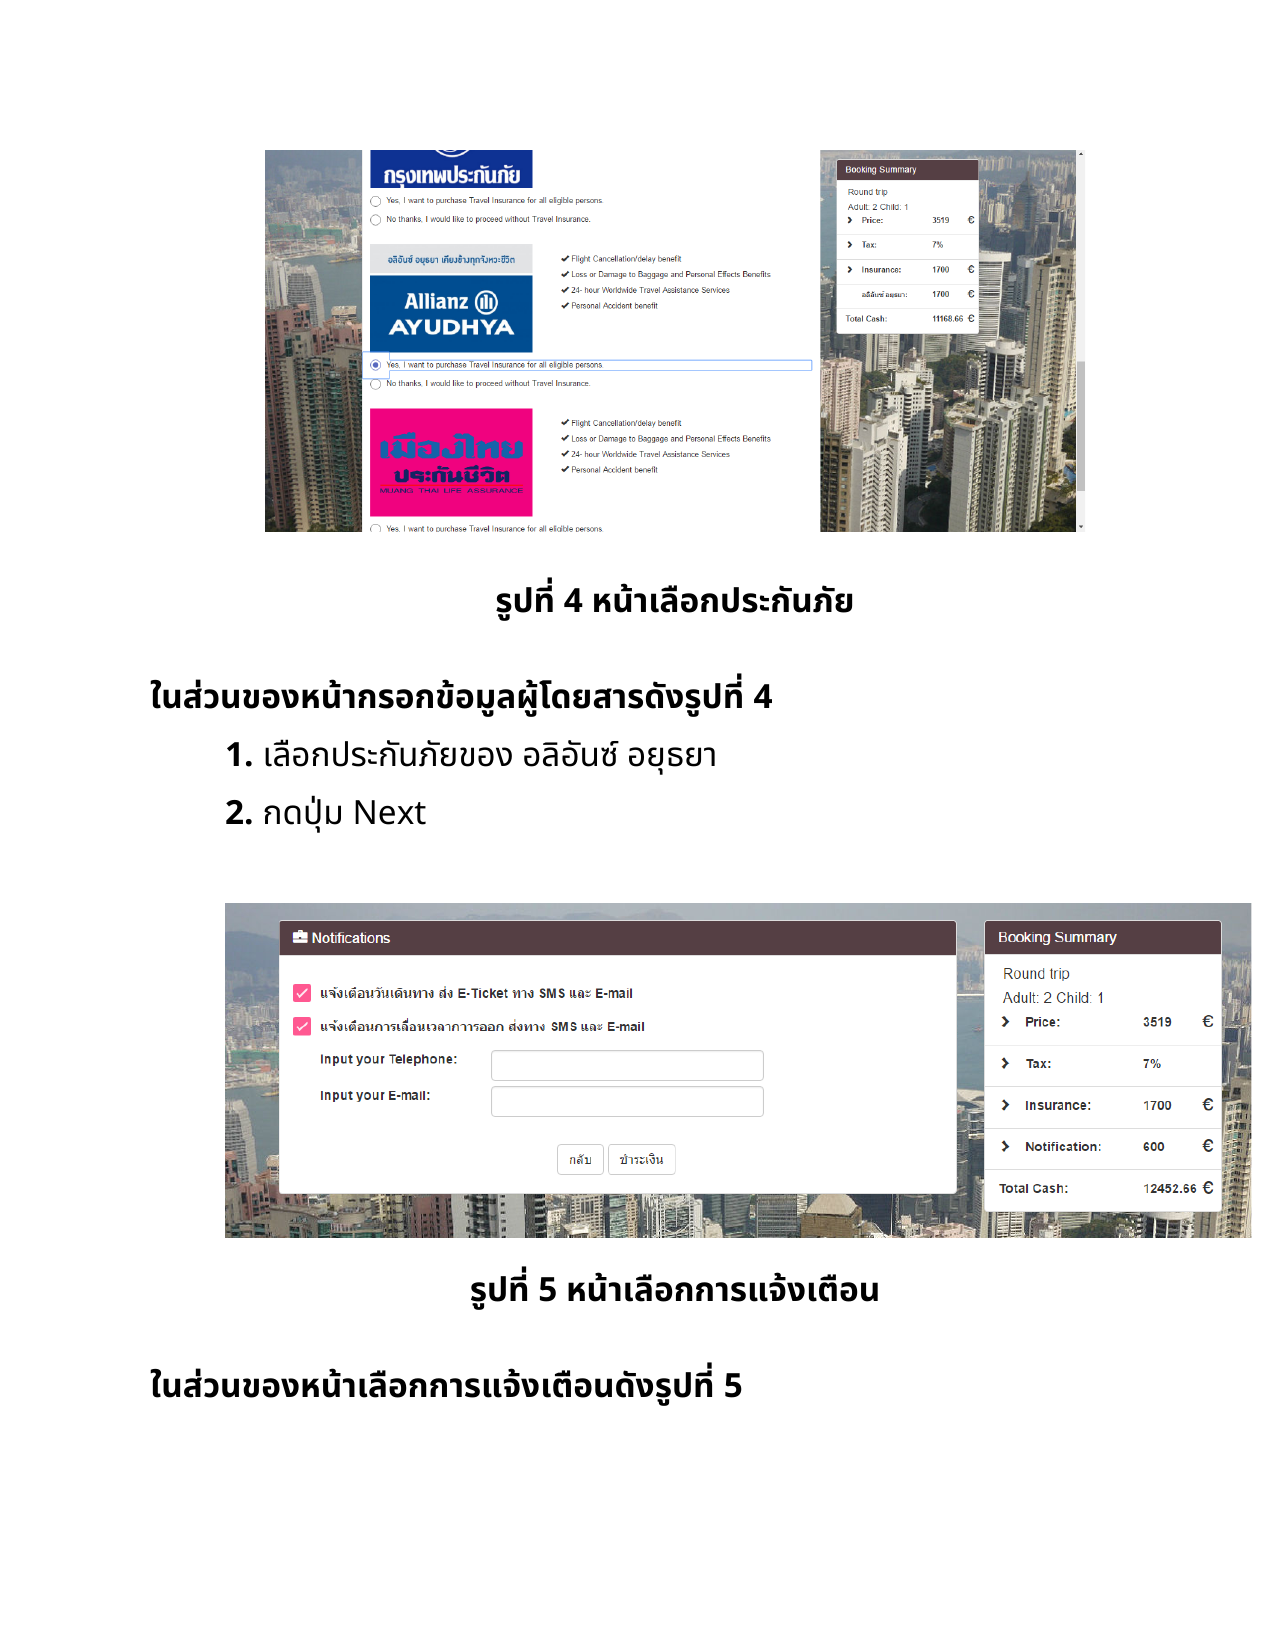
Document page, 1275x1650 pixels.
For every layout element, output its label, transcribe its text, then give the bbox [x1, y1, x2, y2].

list รูปที่ 5 หน้าเลือกการแจ้งเตือน [225, 1266, 1125, 1316]
picture [265, 150, 1086, 532]
list กดปุ่ม Next [225, 789, 1125, 839]
text ในส่วนของหน้าเลือกการแจ้งเตือนดังรูปที่ 5 [150, 1362, 1125, 1412]
picture [225, 903, 1252, 1238]
list รูปที่ 4 หน้าเลือกประกันภัย [225, 577, 1125, 627]
text ในส่วนของหน้ากรอกข้อมูลผู้โดยสารดังรูปที่ 4 [150, 673, 1125, 723]
list เลือกประกันภัยของ อลิอันซ์ อยุธยา [225, 731, 1125, 781]
